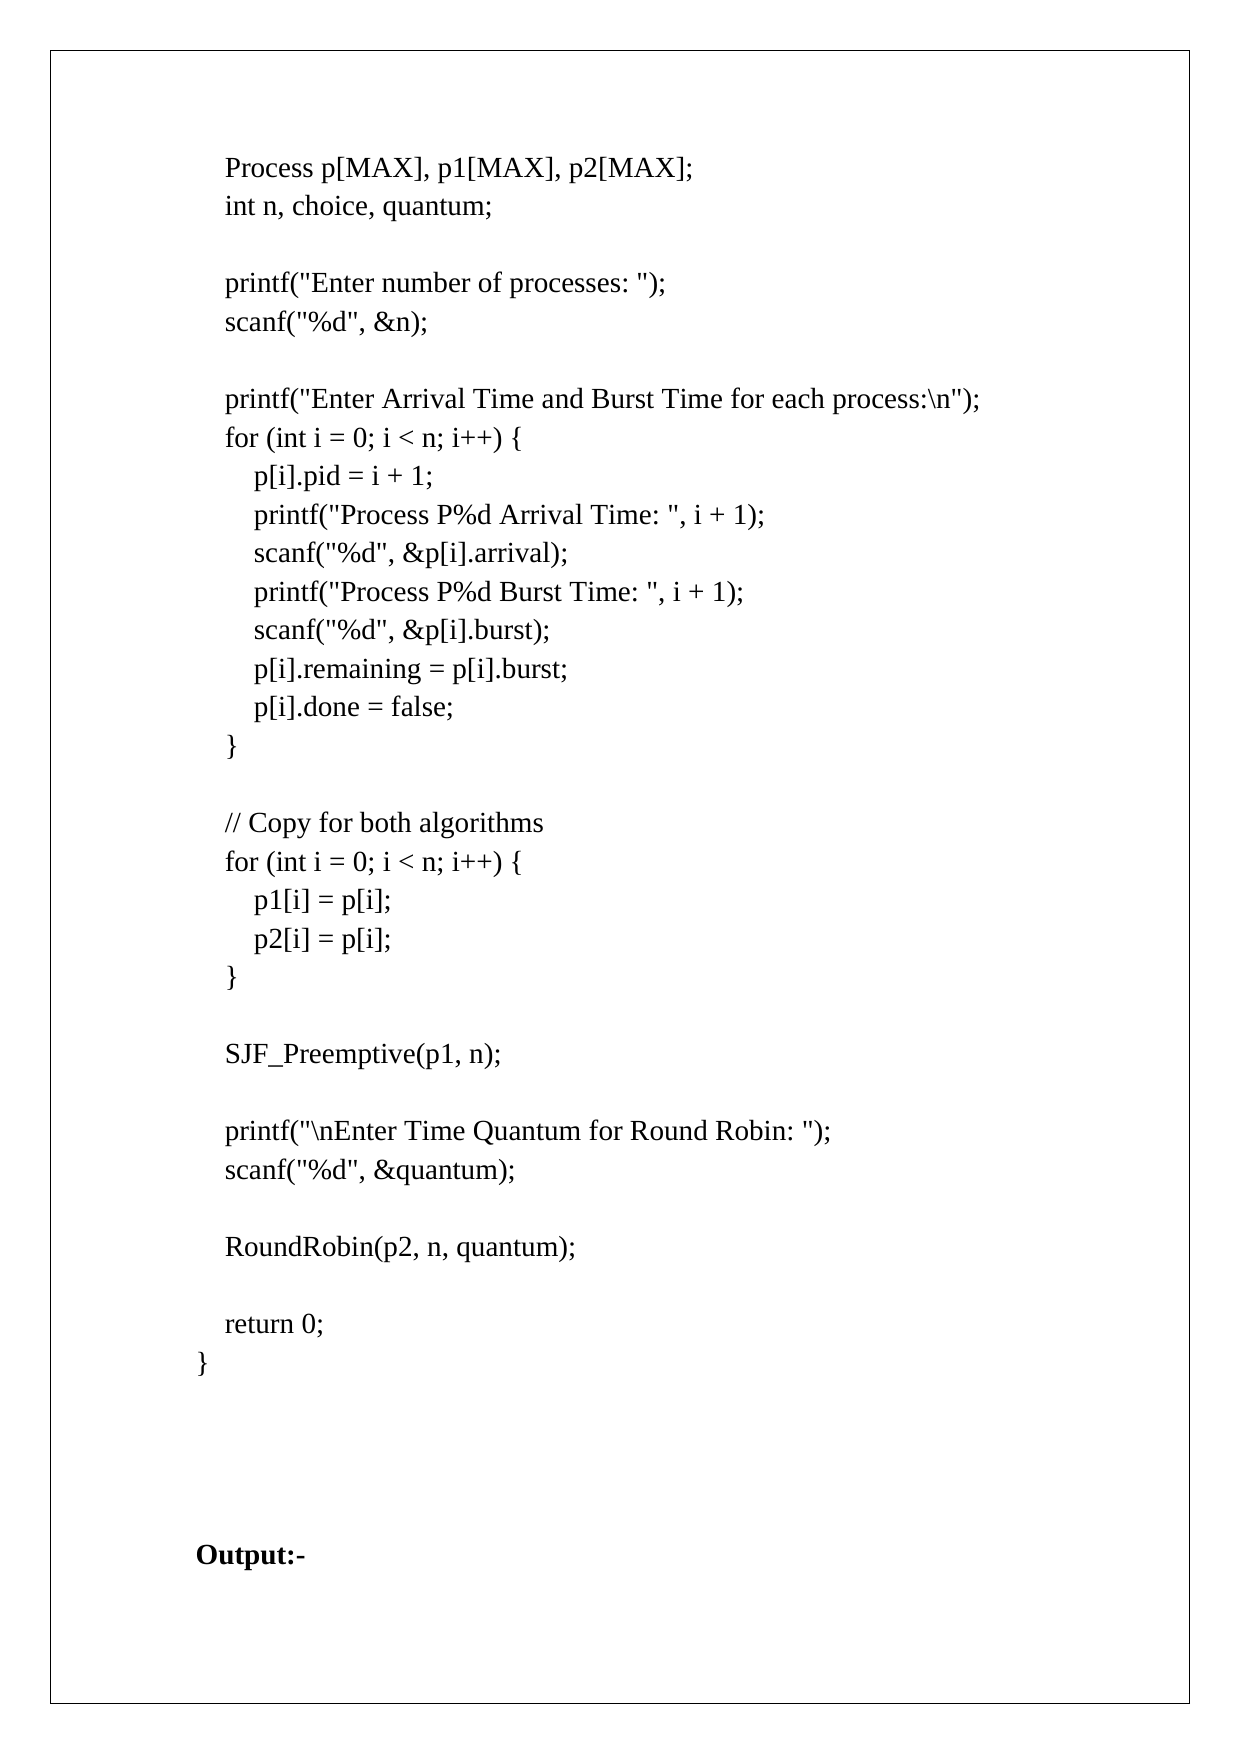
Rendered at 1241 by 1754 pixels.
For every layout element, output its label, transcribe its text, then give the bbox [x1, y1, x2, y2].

list scanf("%d", &p[i].burst); [195, 612, 1090, 646]
list printf("\nEnter Time Quantum for Round Robin: "); [195, 1113, 1090, 1147]
list scanf("%d", &p[i].arrival); [195, 535, 1090, 569]
list } [195, 959, 1090, 993]
list printf("Process P%d Arrival Time: ", i + 1); [195, 497, 1090, 530]
list RoundRobin(p2, n, quantum); [195, 1229, 1090, 1263]
list printf("Enter number of processes: "); [195, 266, 1090, 299]
list p[i].pid = i + 1; [195, 458, 1090, 492]
list p[i].done = false; [195, 689, 1090, 723]
list return 0; [195, 1306, 1090, 1340]
list printf("Process P%d Burst Time: ", i + 1); [195, 574, 1090, 607]
list for (int i = 0; i < n; i++) { [195, 420, 1090, 453]
list } [195, 1345, 1090, 1378]
list int n, choice, quantum; [195, 188, 1090, 222]
list p2[i] = p[i]; [195, 921, 1090, 954]
list } [195, 728, 1090, 762]
list printf("Enter Arrival Time and Burst Time for each process:\n"); [195, 381, 1090, 415]
list p[i].remaining = p[i].burst; [195, 651, 1090, 684]
list Output:- [195, 1537, 1090, 1571]
list Process p[MAX], p1[MAX], p2[MAX]; [195, 150, 1090, 183]
list scanf("%d", &quantum); [195, 1152, 1090, 1186]
list scanf("%d", &n); [195, 304, 1090, 338]
list p1[i] = p[i]; [195, 882, 1090, 916]
list // Copy for both algorithms [195, 805, 1090, 839]
list SJF_Preemptive(p1, n); [195, 1036, 1090, 1070]
list for (int i = 0; i < n; i++) { [195, 844, 1090, 877]
